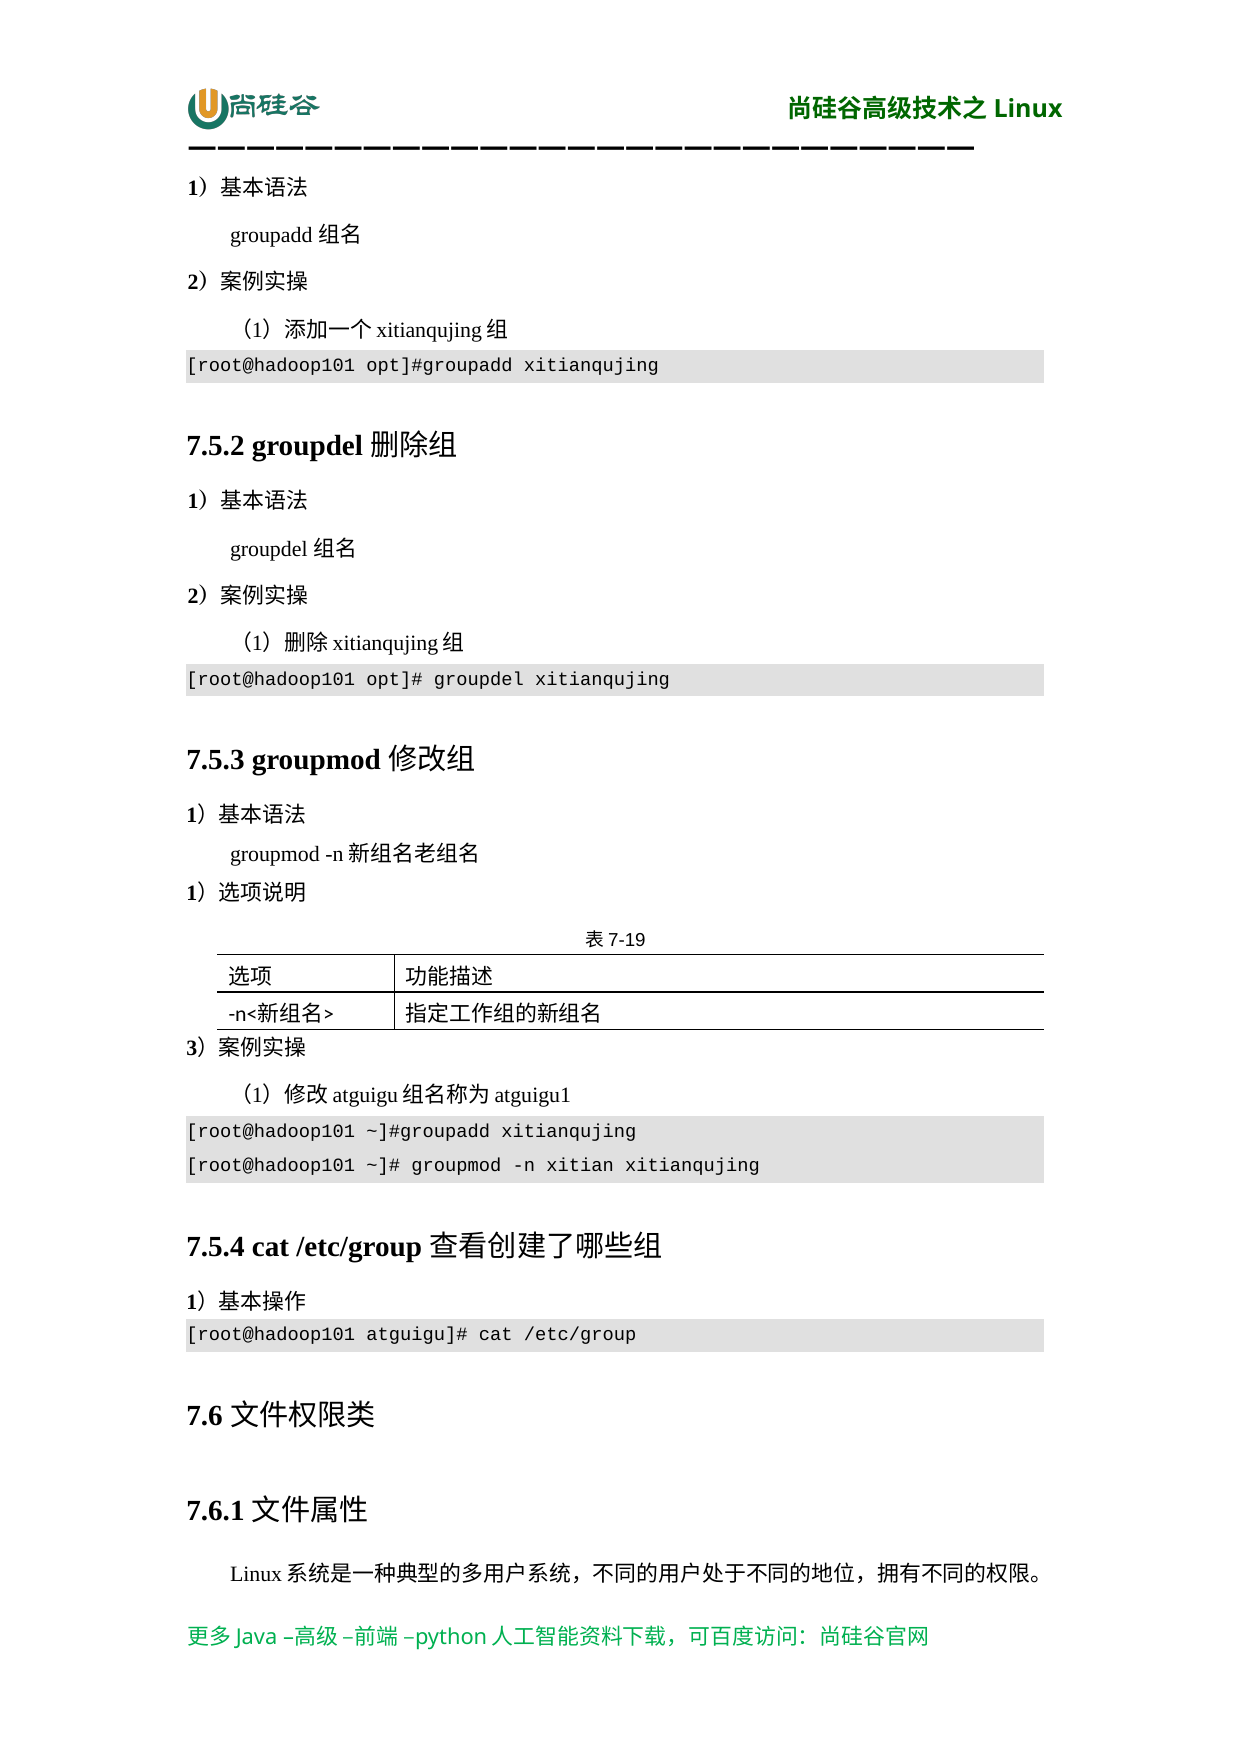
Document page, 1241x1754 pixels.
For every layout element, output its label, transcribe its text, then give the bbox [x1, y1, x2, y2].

text 7.5.2 groupdel 删除组 [186, 411, 1053, 476]
text groupdel 组名 [230, 530, 1053, 563]
text [root@hadoop101 opt]# groupdel xitianqujing [186, 664, 1044, 696]
text 7.5.4 cat /etc/group 查看创建了哪些组 [186, 1211, 1053, 1276]
text 1）基本操作 [186, 1283, 1045, 1316]
table_cell 指定工作组的新组名 [395, 993, 1044, 1028]
subtitle 7.6 文件权限类 [186, 1380, 1053, 1445]
table_cell -n<新组名> [217, 993, 394, 1028]
text （1）删除xitianqujing组 [230, 625, 1053, 657]
text 1）选项说明 [186, 874, 1045, 907]
text （1）添加一个xitianqujing组 [230, 311, 1053, 344]
text [root@hadoop101 ~]#groupadd xitianqujing [186, 1116, 1044, 1149]
table_header 选项 [217, 955, 394, 991]
list 案例实操 [187, 577, 1045, 610]
text 表7-19 [222, 922, 1009, 954]
text （1）修改atguigu组名称为atguigu1 [230, 1077, 1053, 1109]
text [root@hadoop101 opt]#groupadd xitianqujing [186, 350, 1044, 383]
list 基本语法 [187, 169, 1045, 202]
text [root@hadoop101 atguigu]# cat /etc/group [186, 1319, 1044, 1352]
text groupadd 组名 [230, 217, 1053, 249]
text 7.6.1 文件属性 [186, 1475, 1053, 1540]
text 1）基本语法 [186, 796, 1045, 829]
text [186, 1556, 1053, 1588]
list 基本语法 [187, 483, 1045, 515]
text 7.5.3 groupmod 修改组 [186, 724, 1053, 789]
text groupmod -n 新组名老组名 [230, 835, 1053, 868]
list 案例实操 [187, 264, 1045, 296]
table_header 功能描述 [395, 955, 1044, 991]
picture [187, 88, 320, 130]
text [root@hadoop101 ~]# groupmod -n xitian xitianqujing [186, 1151, 1044, 1183]
text 3）案例实操 [186, 1029, 1045, 1062]
